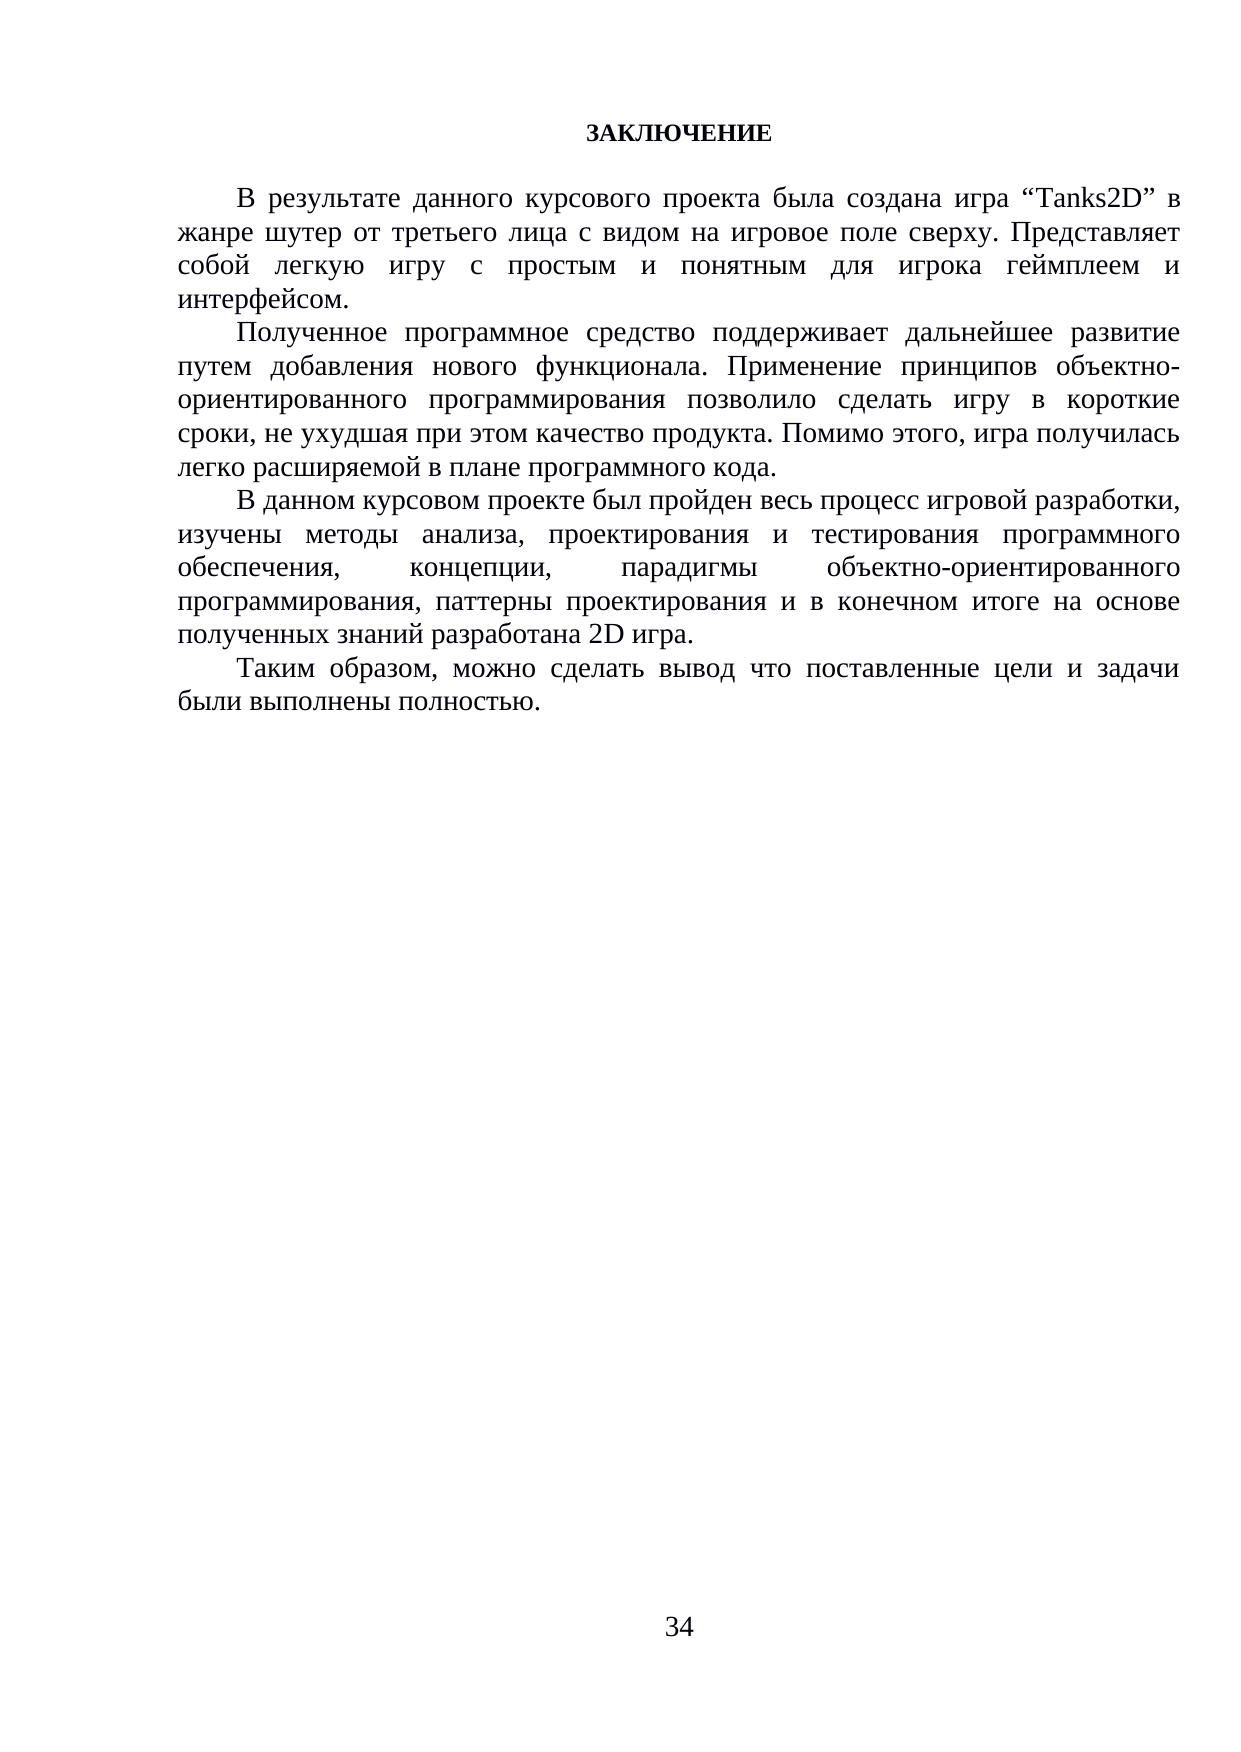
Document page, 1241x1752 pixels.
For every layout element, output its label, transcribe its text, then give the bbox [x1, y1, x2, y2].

text В результате данного курсового проекта была создана игра “Tanks2D” в жанре шутер от третьего лица с видом на игровое поле сверху. Представляет собой легкую игру с простым и понятным для игрока геймплеем и интерфейсом. [177, 180, 1181, 314]
text Таким образом, можно сделать вывод что поставленные цели и задачи были выполнены полностью. [177, 650, 1181, 717]
text Полученное программное средство поддерживает дальнейшее развитие путем добавления нового функционала. Применение принципов объектно-ориентированного программирования позволило сделать игру в короткие сроки, не ухудшая при этом качество продукта. Помимо этого, игра получилась легко расширяемой в плане программного кода. [177, 314, 1181, 482]
text В данном курсовом проекте был пройден весь процесс игровой разработки, изучены методы анализа, проектирования и тестирования программного обеспечения, концепции, парадигмы объектно-ориентированного программирования, паттерны проектирования и в конечном итоге на основе полученных знаний разработана 2D игра. [177, 482, 1181, 650]
subtitle ЗАКЛЮЧЕНИЕ [177, 118, 1181, 147]
